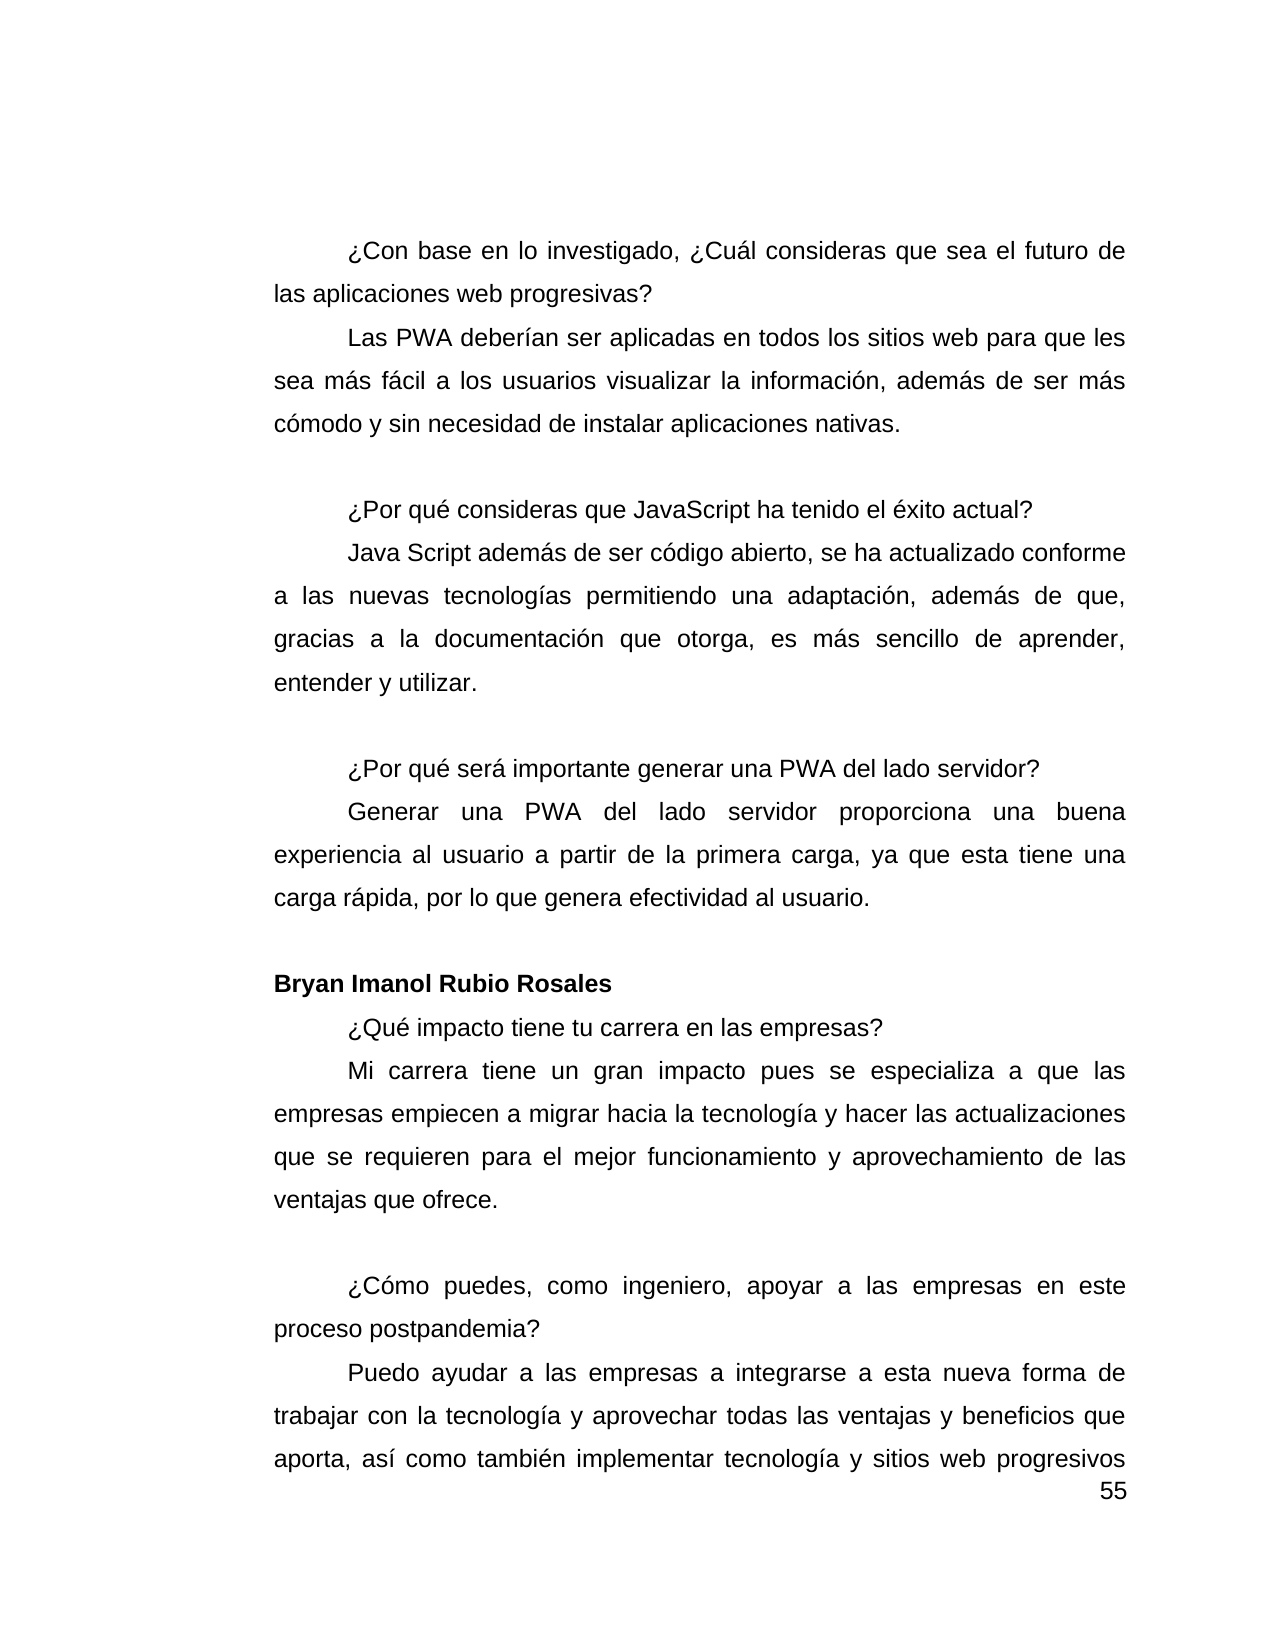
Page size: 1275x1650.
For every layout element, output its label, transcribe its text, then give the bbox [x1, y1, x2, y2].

text Las PWA deberían ser aplicadas en todos los sitios web para que les sea más fácil a los usuarios visualizar la información, además de ser más cómodo y sin necesidad de instalar aplicaciones nativas. [273, 322, 1127, 437]
text Java Script además de ser código abierto, se ha actualizado conforme a las nuevas tecnologías permitiendo una adaptación, además de que, gracias a la documentación que otorga, es más sencillo de aprender, entender y utilizar. [273, 538, 1127, 696]
text Generar una PWA del lado servidor proporciona una buena experiencia al usuario a partir de la primera carga, ya que esta tiene una carga rápida, por lo que genera efectividad al usuario. [273, 797, 1127, 912]
text Mi carrera tiene un gran impacto pues se especializa a que las empresas empiecen a migrar hacia la tecnología y hacer las actualizaciones que se requieren para el mejor funcionamiento y aprovechamiento de las ventajas que ofrece. [273, 1056, 1127, 1214]
text ¿Por qué será importante generar una PWA del lado servidor? [273, 754, 1127, 782]
text Bryan Imanol Rubio Rosales [273, 969, 1127, 998]
text ¿Con base en lo investigado, ¿Cuál consideras que sea el futuro de las aplicaciones web progresivas? [273, 236, 1127, 308]
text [273, 1357, 1127, 1472]
text ¿Qué impacto tiene tu carrera en las empresas? [273, 1012, 1127, 1041]
text ¿Por qué consideras que JavaScript ha tenido el éxito actual? [273, 495, 1127, 524]
text ¿Cómo puedes, como ingeniero, apoyar a las empresas en este proceso postpandemia? [273, 1271, 1127, 1343]
